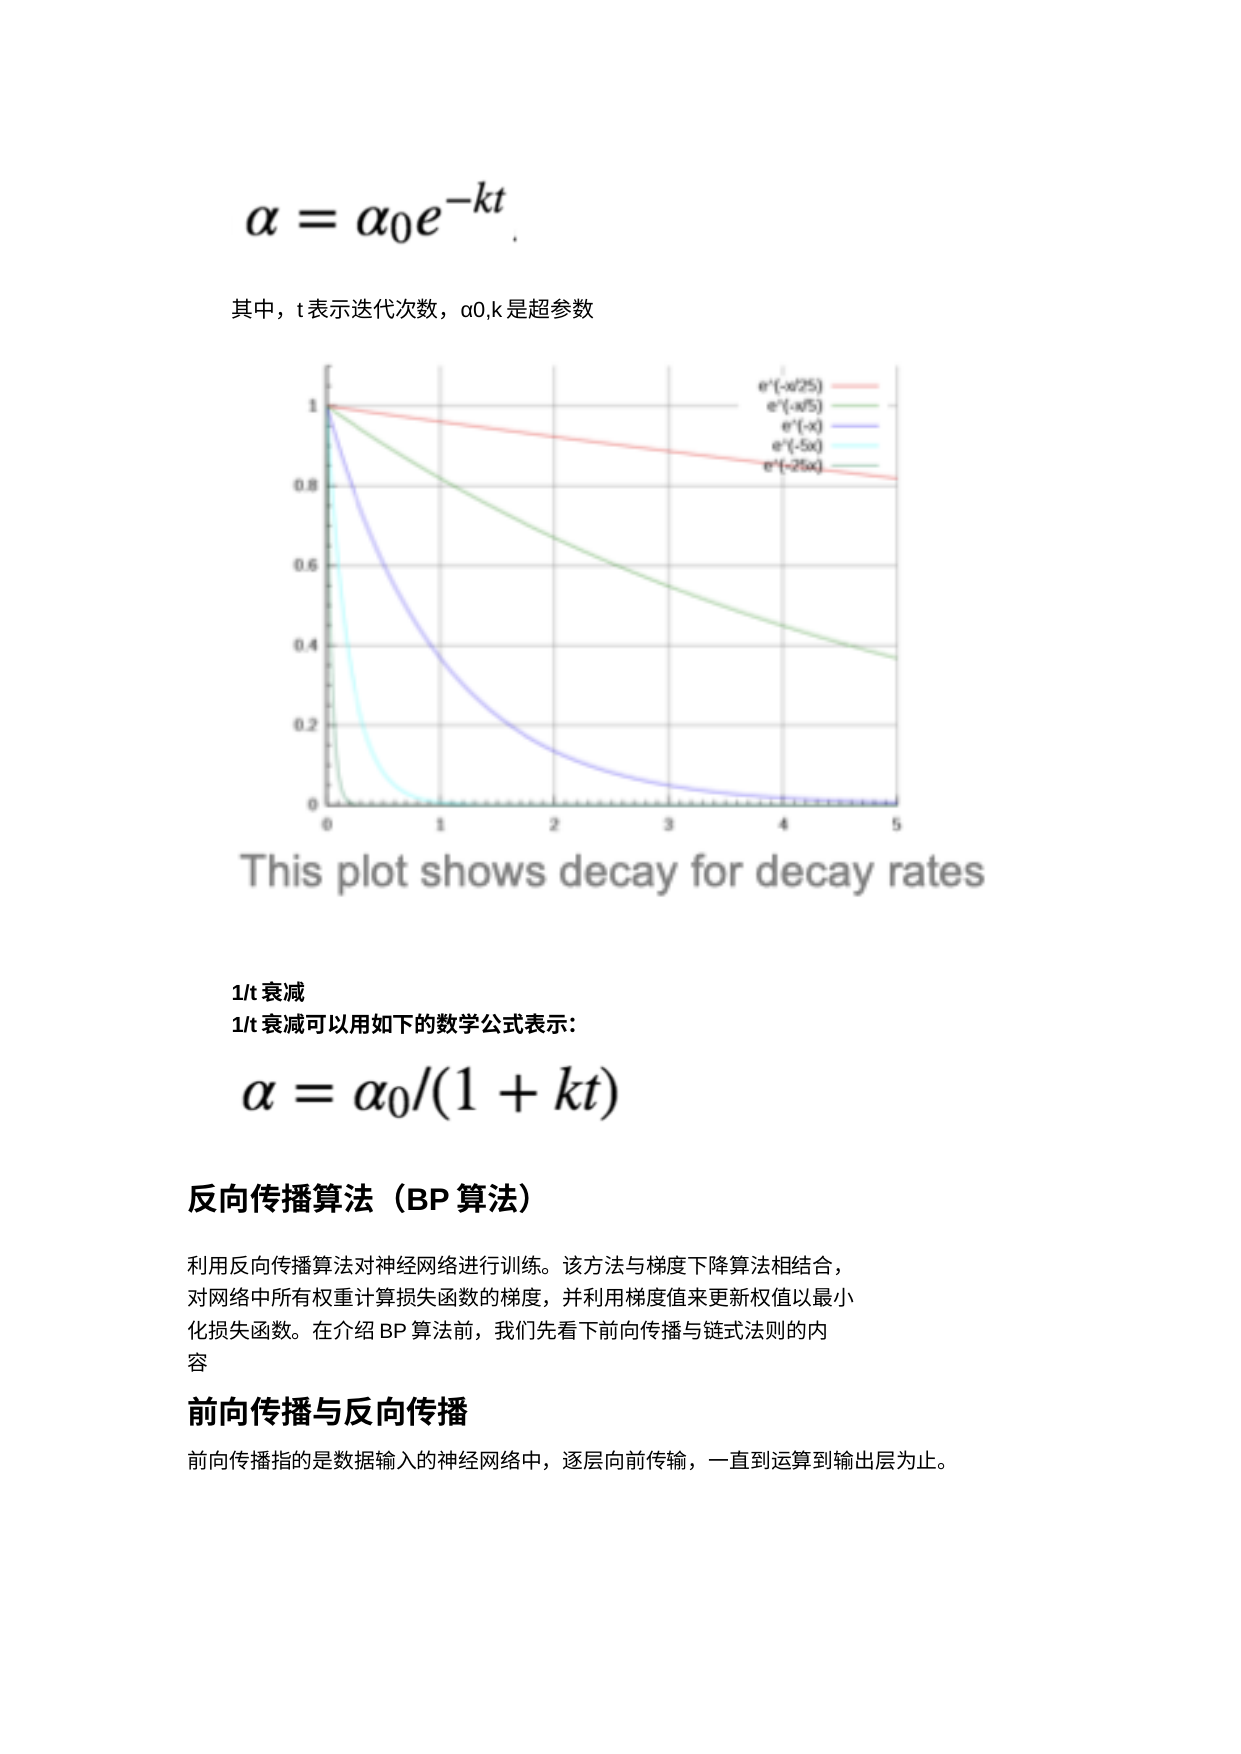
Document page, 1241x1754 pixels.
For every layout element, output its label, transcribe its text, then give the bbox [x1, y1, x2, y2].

text 其中，t表示迭代次数，α0,k是超参数 [187, 292, 1070, 324]
text 前向传播指的是数据输⼊的神经⽹络中，逐层向前传输，⼀直到运算到输出层为⽌。 [187, 1443, 1070, 1475]
picture [231, 162, 522, 266]
text 利⽤反向传播算法对神经⽹络进⾏训练。该⽅法与梯度下降算法相结合， [187, 1248, 1070, 1280]
picture [231, 1039, 638, 1134]
text 前向传播与反向传播 [187, 1378, 1070, 1443]
picture [231, 324, 1027, 952]
text 容 [187, 1345, 1070, 1378]
subtitle 反向传播算法（BP算法） [187, 1164, 1070, 1229]
text 化损失函数。在介绍BP算法前，我们先看下前向传播与链式法则的内 [187, 1313, 1070, 1345]
text 1/t衰减 [187, 974, 1070, 1007]
text 对⽹络中所有权重计算损失函数的梯度，并利⽤梯度值来更新权值以最⼩ [187, 1280, 1070, 1313]
text 1/t衰减可以⽤如下的数学公式表示： [187, 1007, 1070, 1039]
